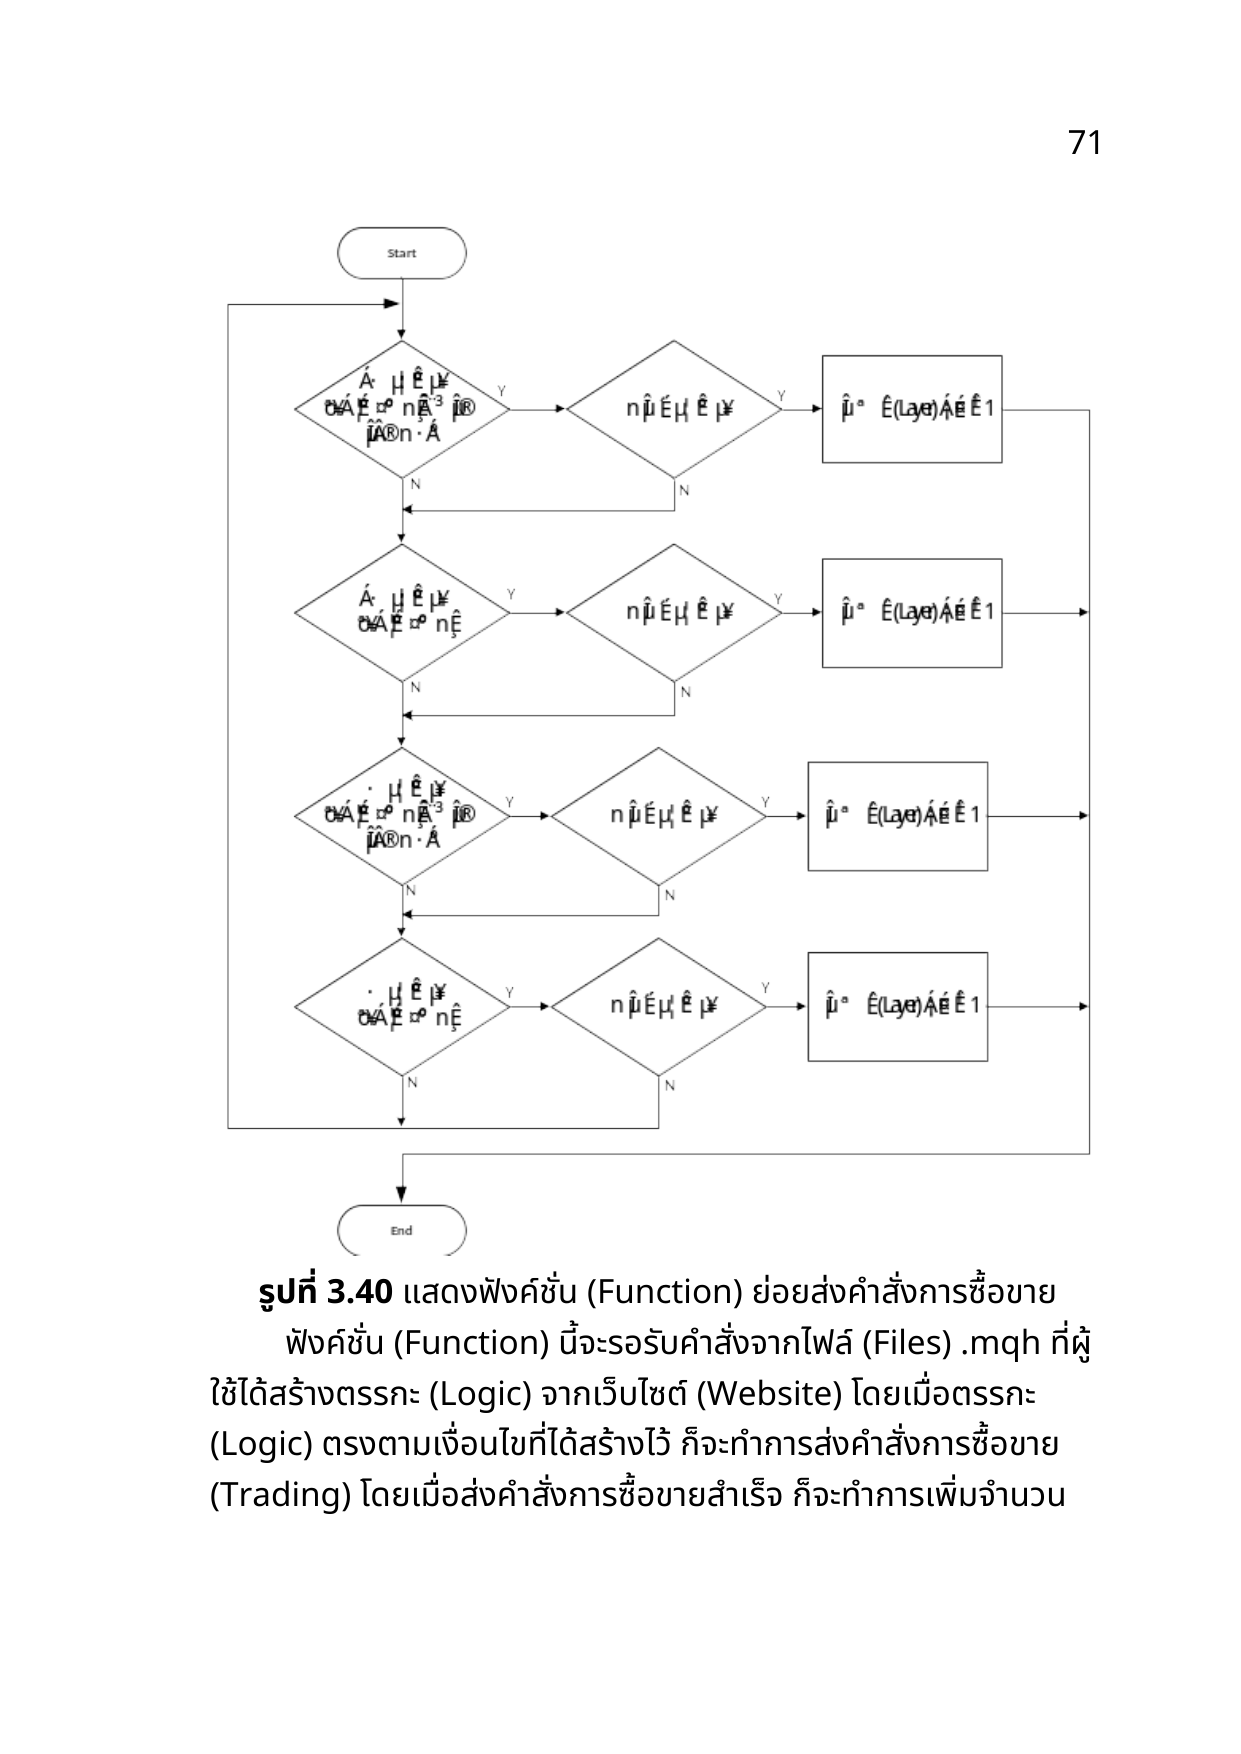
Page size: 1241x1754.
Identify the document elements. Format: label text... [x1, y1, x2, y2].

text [210, 1319, 1105, 1521]
text รูปที่ 3.40 แสดงฟังค์ชั่น (Function) ย่อยส่งคำสั่งการซื้อขาย [210, 1268, 1105, 1319]
